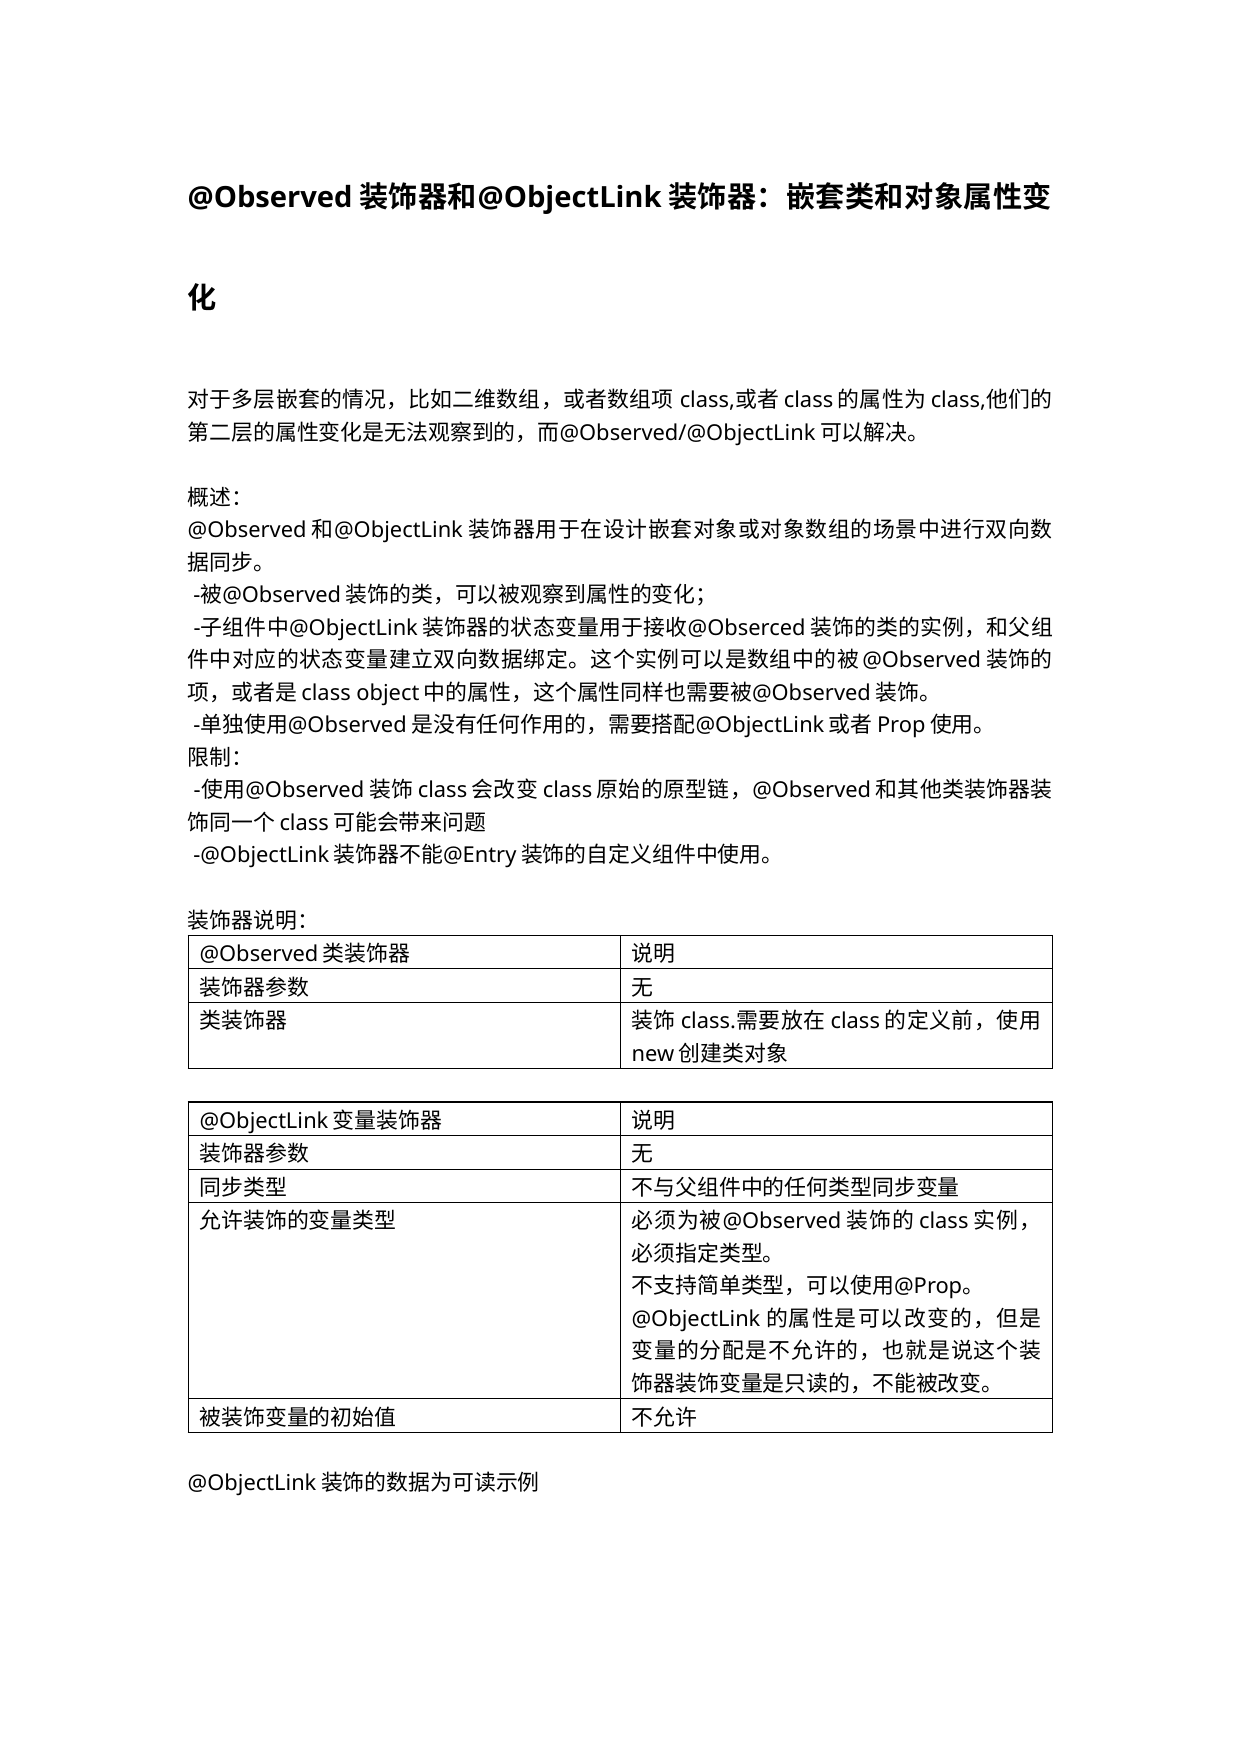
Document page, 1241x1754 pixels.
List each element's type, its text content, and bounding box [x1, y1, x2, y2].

table_cell 允许装饰的变量类型 [189, 1203, 620, 1398]
table_cell 不与父组件中的任何类型同步变量 [621, 1170, 1052, 1202]
text -@ObjectLink装饰器不能@Entry装饰的自定义组件中使用。 [187, 837, 1053, 870]
table_cell 类装饰器 [189, 1003, 620, 1068]
subtitle @Observed装饰器和@ObjectLink装饰器：嵌套类和对象属性变化 [187, 162, 1053, 328]
text @Observed和@ObjectLink装饰器用于在设计嵌套对象或对象数组的场景中进行双向数据同步。 [187, 512, 1053, 577]
text -单独使用@Observed是没有任何作用的，需要搭配@ObjectLink或者Prop使用。 [187, 707, 1053, 740]
text -被@Observed装饰的类，可以被观察到属性的变化； [187, 577, 1053, 610]
table_cell 必须为被@Observed装饰的class实例，必须指定类型。 不支持简单类型，可以使用@Prop。 @ObjectLink的属性是可以改变的，但是变量的分配是不允许的，也就是说这个装饰器装饰变量是只读的，不能被改变。 [621, 1203, 1052, 1398]
text 概述： [187, 480, 1053, 512]
table_cell 同步类型 [189, 1170, 620, 1202]
table_cell 无 [621, 1136, 1052, 1168]
text 装饰器说明： [187, 902, 1053, 935]
table_cell 装饰器参数 [189, 969, 620, 1002]
table_header @ObjectLink变量装饰器 [189, 1103, 620, 1135]
table_header @Observed类装饰器 [189, 936, 620, 968]
table_header 说明 [621, 1103, 1052, 1135]
table_cell 装饰器参数 [189, 1136, 620, 1168]
text -子组件中@ObjectLink装饰器的状态变量用于接收@Obserced装饰的类的实例，和父组件中对应的状态变量建立双向数据绑定。这个实例可以是数组中的被@Observed装饰的项，或者是class object中的属性，这个属性同样也需要被@Observed装饰。 [187, 610, 1053, 707]
text -使用@Observed装饰class会改变class原始的原型链，@Observed和其他类装饰器装饰同一个class可能会带来问题 [187, 772, 1053, 837]
table_cell 无 [621, 969, 1052, 1002]
table_cell 装饰class.需要放在class的定义前，使用new创建类对象 [621, 1003, 1052, 1068]
text 对于多层嵌套的情况，比如二维数组，或者数组项class,或者class的属性为class,他们的第二层的属性变化是无法观察到的，而@Observed/@ObjectLink可以解决。 [187, 382, 1053, 447]
text 限制： [187, 740, 1053, 772]
table_cell 不允许 [621, 1399, 1052, 1432]
table_cell 被装饰变量的初始值 [189, 1399, 620, 1432]
table_header 说明 [621, 936, 1052, 968]
text @ObjectLink装饰的数据为可读示例 [187, 1465, 1053, 1498]
